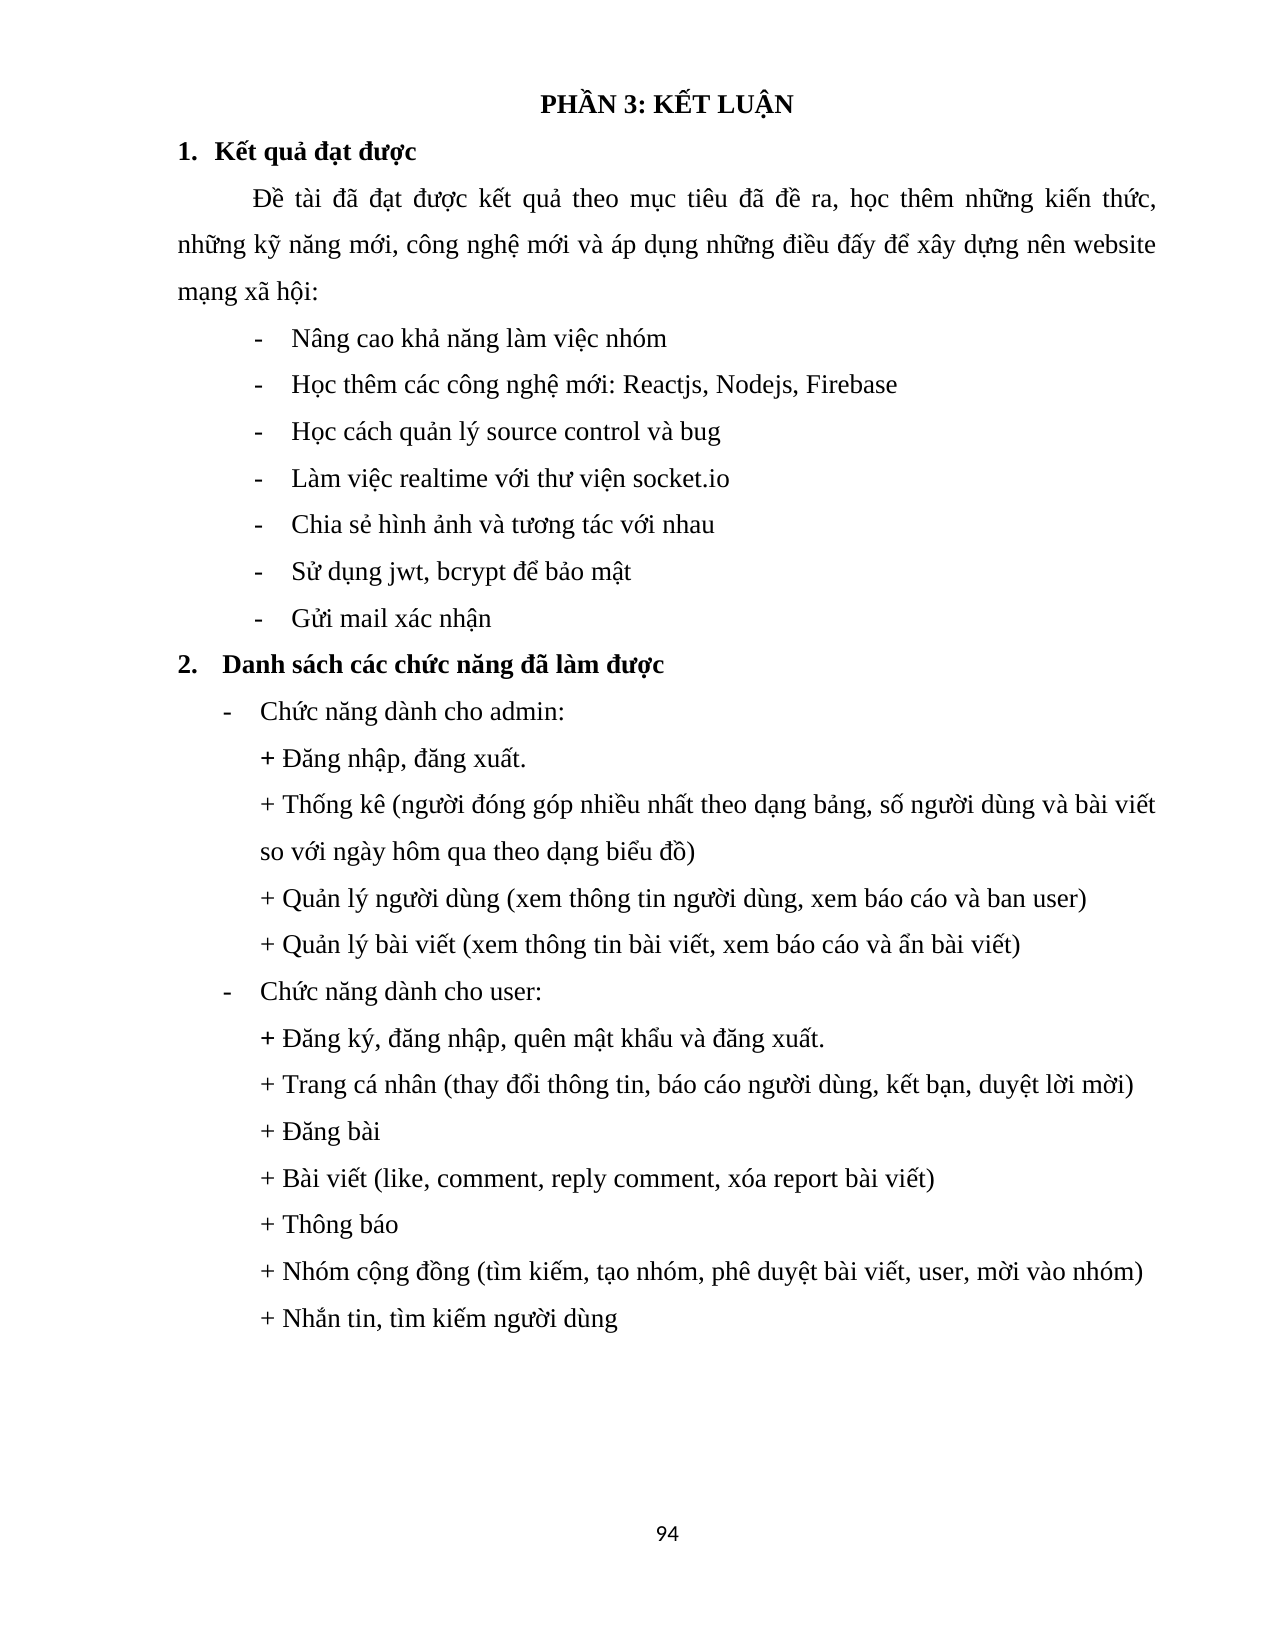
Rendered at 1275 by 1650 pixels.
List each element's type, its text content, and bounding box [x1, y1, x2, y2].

list Chức năng dành cho admin: [223, 695, 1157, 726]
subtitle PHẦN 3: KẾT LUẬN [177, 89, 1157, 120]
text + Đăng nhập, đăng xuất. [260, 742, 1157, 773]
list Nâng cao khả năng làm việc nhóm [254, 322, 1157, 353]
list Danh sách các chức năng đã làm được [177, 649, 1157, 680]
text + Nhắn tin, tìm kiếm người dùng [260, 1302, 1157, 1333]
text Đề tài đã đạt được kết quả theo mục tiêu đã đề ra, học thêm những kiến thức, những kỹ năng mới, công nghệ mới và áp dụng những điều đấy để xây dựng nên website mạng xã hội: [177, 182, 1157, 306]
list Học thêm các công nghệ mới: Reactjs, Nodejs, Firebase [254, 369, 1157, 400]
text + Quản lý bài viết (xem thông tin bài viết, xem báo cáo và ẩn bài viết) [260, 929, 1157, 960]
text + Nhóm cộng đồng (tìm kiếm, tạo nhóm, phê duyệt bài viết, user, mời vào nhóm) [260, 1255, 1157, 1286]
text + Trang cá nhân (thay đổi thông tin, báo cáo người dùng, kết bạn, duyệt lời mời) [260, 1069, 1157, 1100]
list Chia sẻ hình ảnh và tương tác với nhau [254, 509, 1157, 540]
text + Thống kê (người đóng góp nhiều nhất theo dạng bảng, số người dùng và bài viết so với ngày hôm qua theo dạng biểu đồ) [260, 789, 1157, 866]
text + Quản lý người dùng (xem thông tin người dùng, xem báo cáo và ban user) [260, 882, 1157, 913]
text + Đăng bài [260, 1115, 1157, 1146]
subtitle Kết quả đạt được [177, 135, 1157, 166]
text + Thông báo [260, 1209, 1157, 1240]
list Sử dụng jwt, bcrypt để bảo mật [254, 555, 1157, 586]
list Làm việc realtime với thư viện socket.io [254, 462, 1157, 493]
list Chức năng dành cho user: [223, 975, 1157, 1006]
text + Đăng ký, đăng nhập, quên mật khẩu và đăng xuất. [260, 1022, 1157, 1053]
list Gửi mail xác nhận [254, 602, 1157, 633]
text + Bài viết (like, comment, reply comment, xóa report bài viết) [260, 1162, 1157, 1193]
list Học cách quản lý source control và bug [254, 415, 1157, 446]
